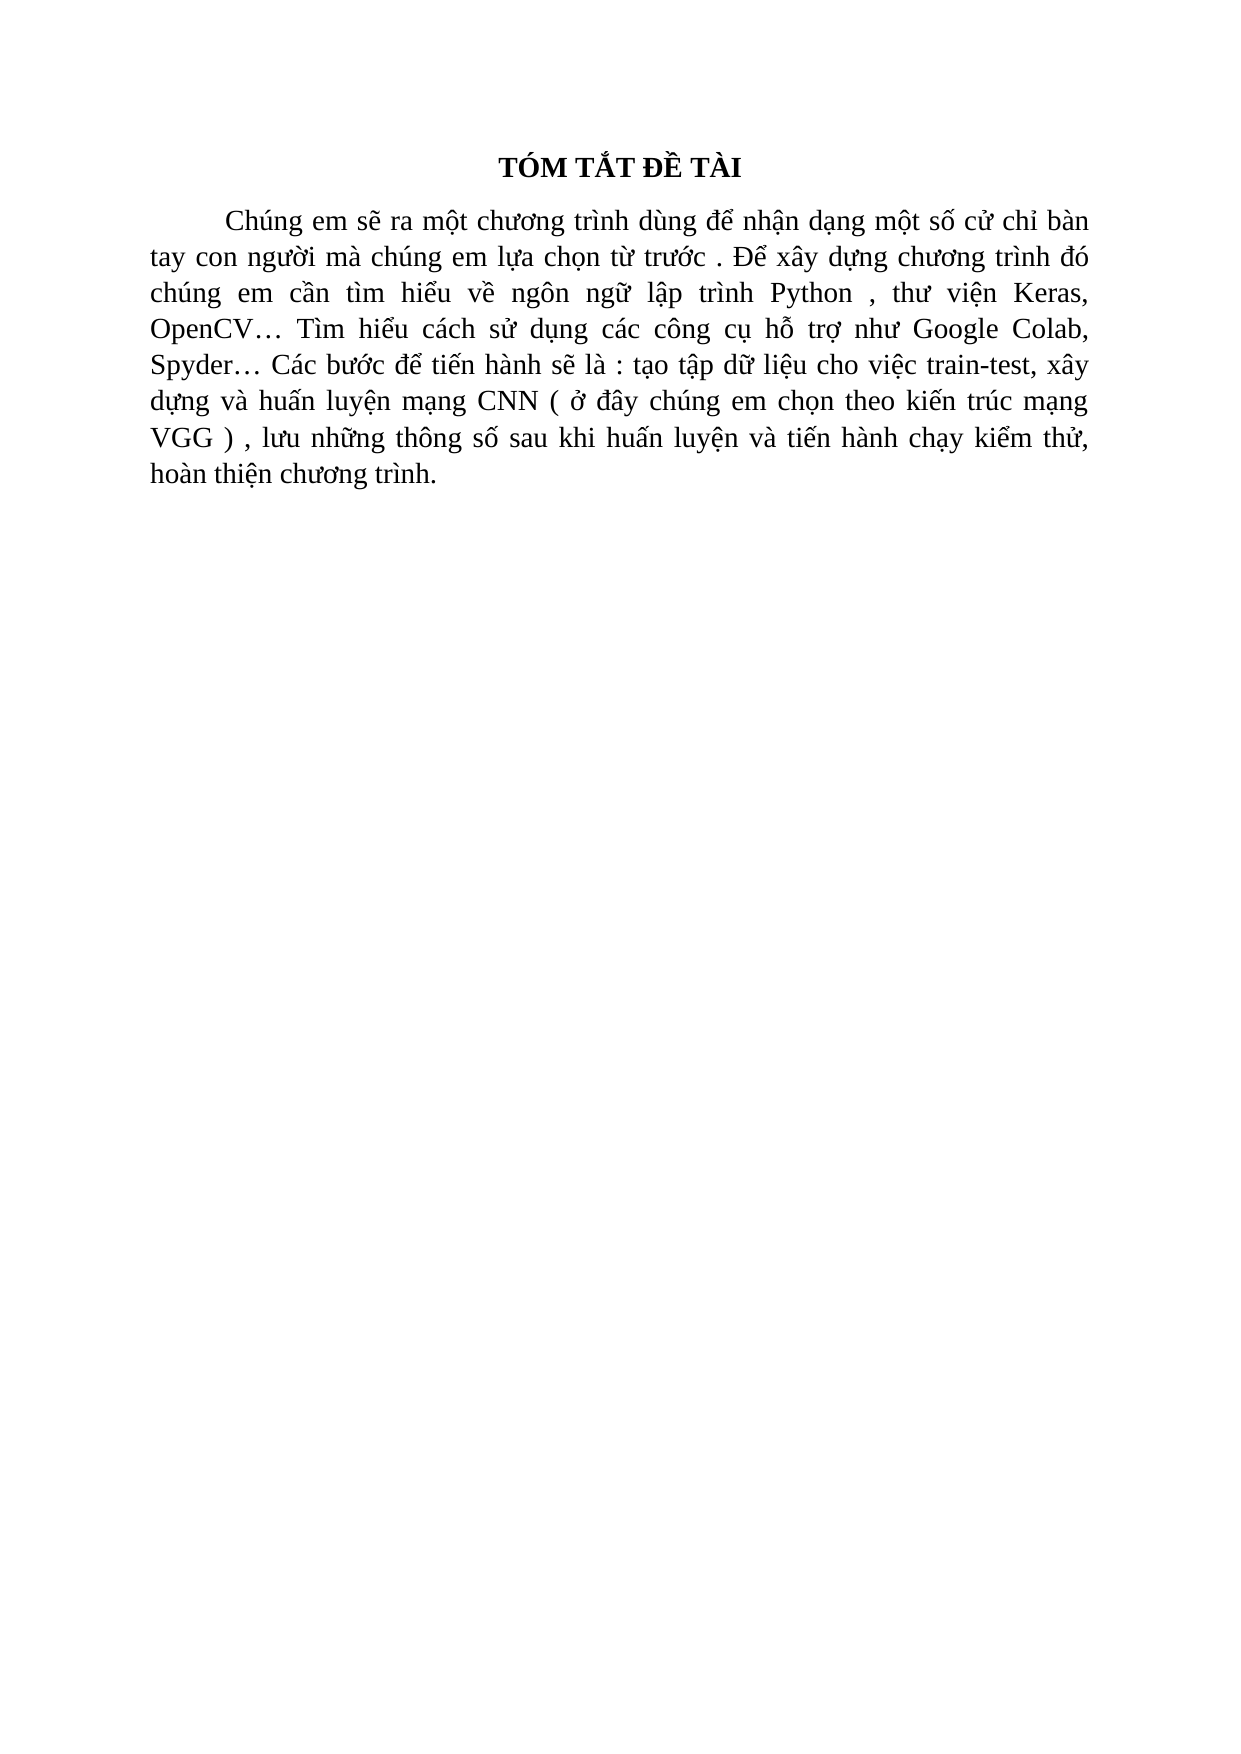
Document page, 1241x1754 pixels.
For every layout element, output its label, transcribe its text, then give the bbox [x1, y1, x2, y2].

text Chúng em sẽ ra một chương trình dùng để nhận dạng một số cử chỉ bàn tay con người mà chúng em lựa chọn từ trước . Để xây dựng chương trình đó chúng em cần tìm hiểu về ngôn ngữ lập trình Python , thư viện Keras, OpenCV… Tìm hiểu cách sử dụng các công cụ hỗ trợ như Google Colab, Spyder… Các bước để tiến hành sẽ là : tạo tập dữ liệu cho việc train-test, xây dựng và huấn luyện mạng CNN ( ở đây chúng em chọn theo kiến trúc mạng VGG ) , lưu những thông số sau khi huấn luyện và tiến hành chạy kiểm thử, hoàn thiện chương trình. [150, 203, 1090, 489]
text TÓM TẮT ĐỀ TÀI [150, 150, 1090, 183]
